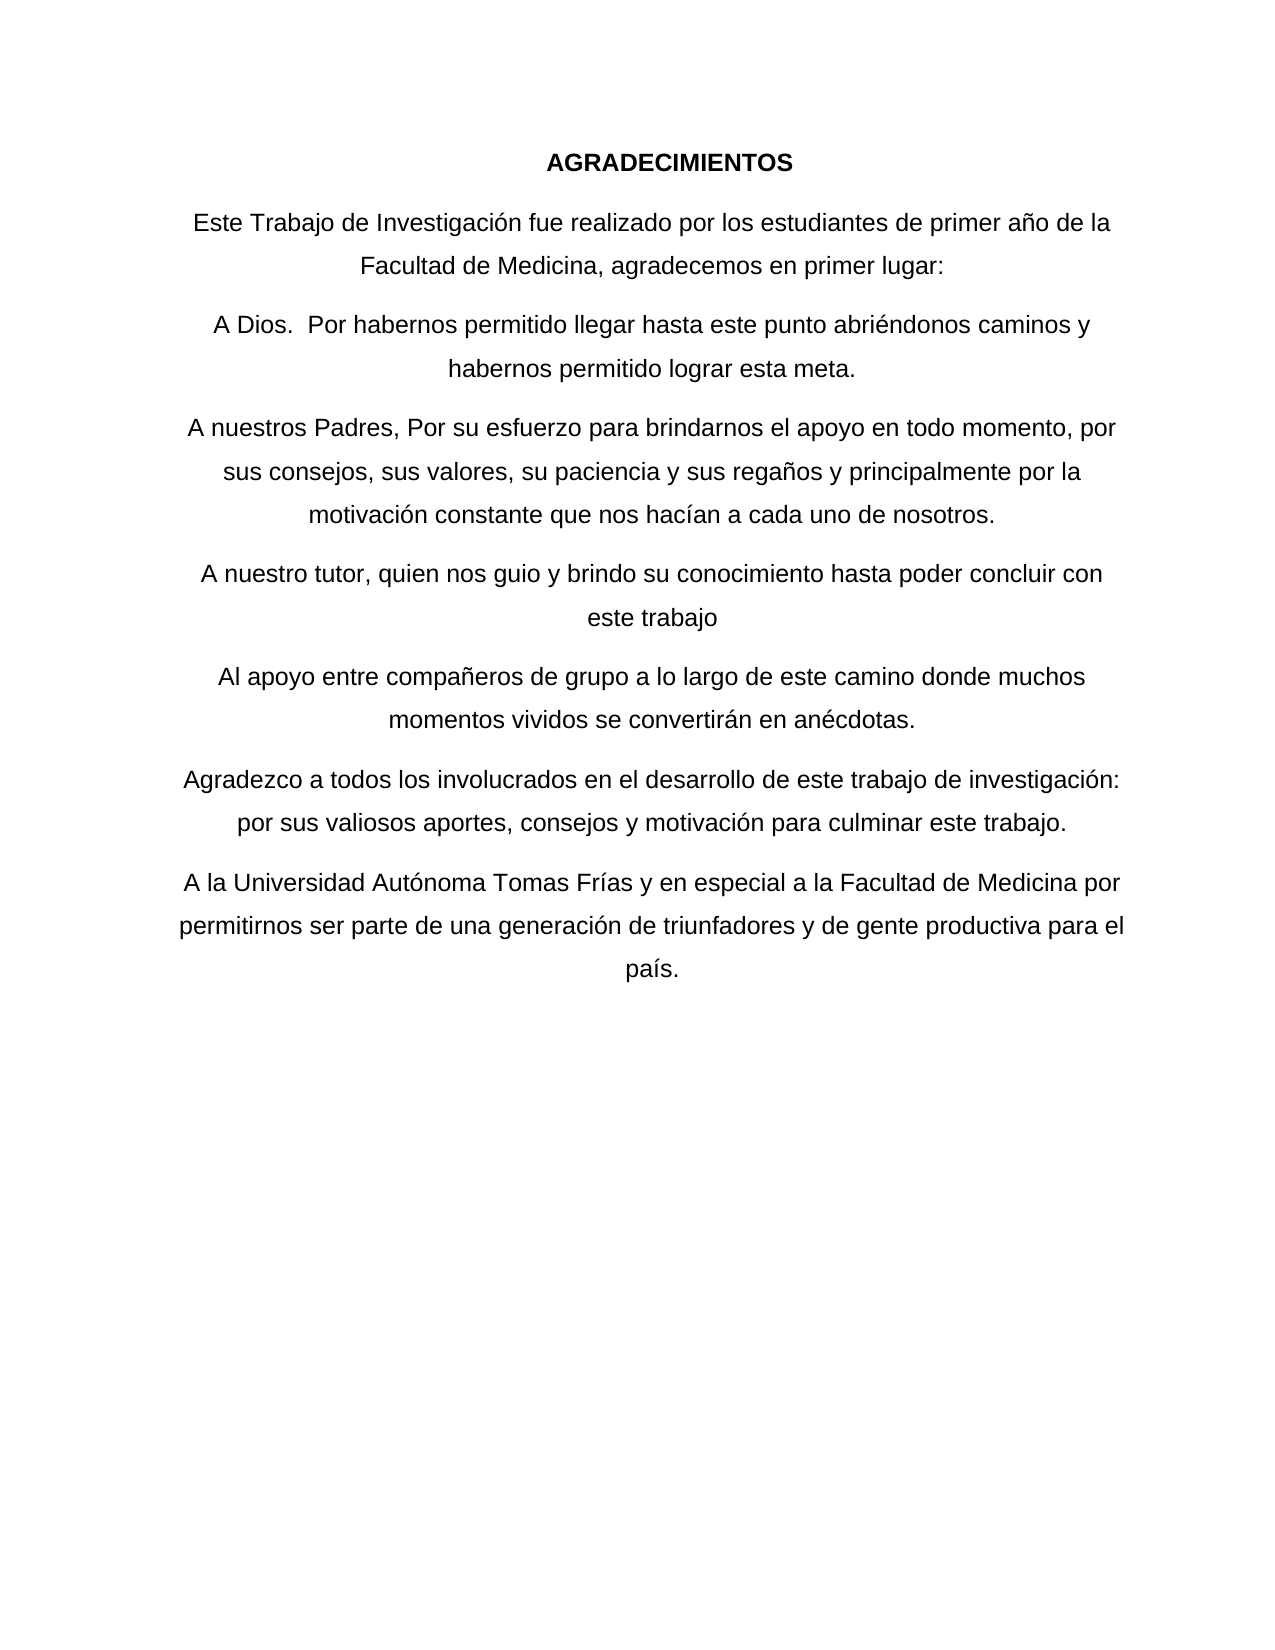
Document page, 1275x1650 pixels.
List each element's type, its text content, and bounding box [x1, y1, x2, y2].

text Este Trabajo de Investigación fue realizado por los estudiantes de primer año de la Facultad de Medicina, agradecemos en primer lugar: [177, 207, 1127, 279]
text A Dios. Por habernos permitido llegar hasta este punto abriéndonos caminos y habernos permitido lograr esta meta. [177, 310, 1127, 382]
text Agradezco a todos los involucrados en el desarrollo de este trabajo de investigación: por sus valiosos aportes, consejos y motivación para culminar este trabajo. [177, 765, 1127, 837]
text A la Universidad Autónoma Tomas Frías y en especial a la Facultad de Medicina por permitirnos ser parte de una generación de triunfadores y de gente productiva para el país. [177, 868, 1127, 983]
text A nuestros Padres, Por su esfuerzo para brindarnos el apoyo en todo momento, por sus consejos, sus valores, su paciencia y sus regaños y principalmente por la motivación constante que nos hacían a cada uno de nosotros. [177, 413, 1127, 528]
text Al apoyo entre compañeros de grupo a lo largo de este camino donde muchos momentos vividos se convertirán en anécdotas. [177, 662, 1127, 734]
text AGRADECIMIENTOS [546, 148, 1127, 176]
text A nuestro tutor, quien nos guio y brindo su conocimiento hasta poder concluir con este trabajo [177, 559, 1127, 631]
